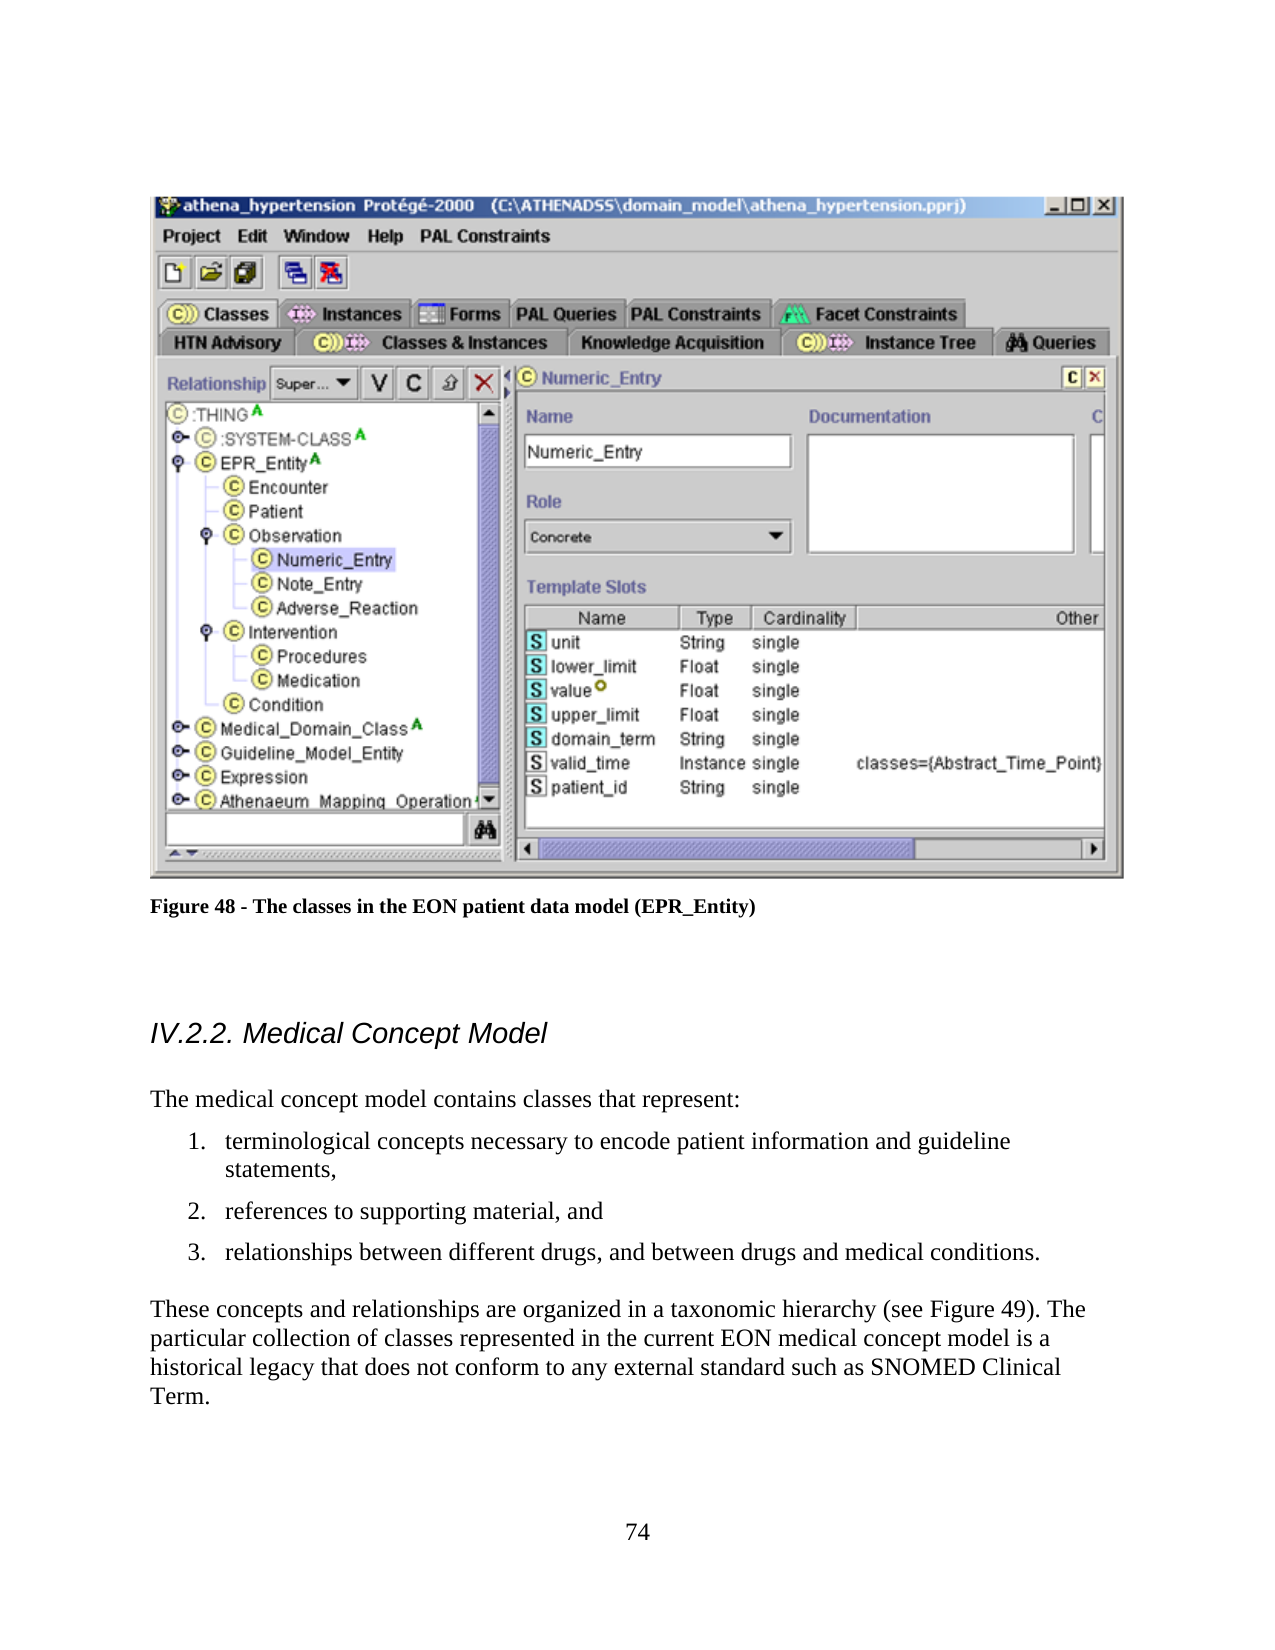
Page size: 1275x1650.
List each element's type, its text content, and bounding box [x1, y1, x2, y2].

list references to supporting material, and [187, 1196, 1125, 1224]
list relationships between different drugs, and between drugs and medical conditions. [187, 1237, 1125, 1266]
text These concepts and relationships are organized in a taxonomic hierarchy (see Figure 49). The particular collection of classes represented in the current EON medical concept model is a historical legacy that does not conform to any external standard such as SNOMED Clinical Term. [150, 1294, 1125, 1409]
list terminological concepts necessary to encode patient information and guideline statements, [187, 1126, 1125, 1183]
list Medical Concept Model [150, 1016, 1125, 1049]
text The medical concept model contains classes that represent: [150, 1084, 1125, 1113]
picture [150, 195, 1124, 882]
